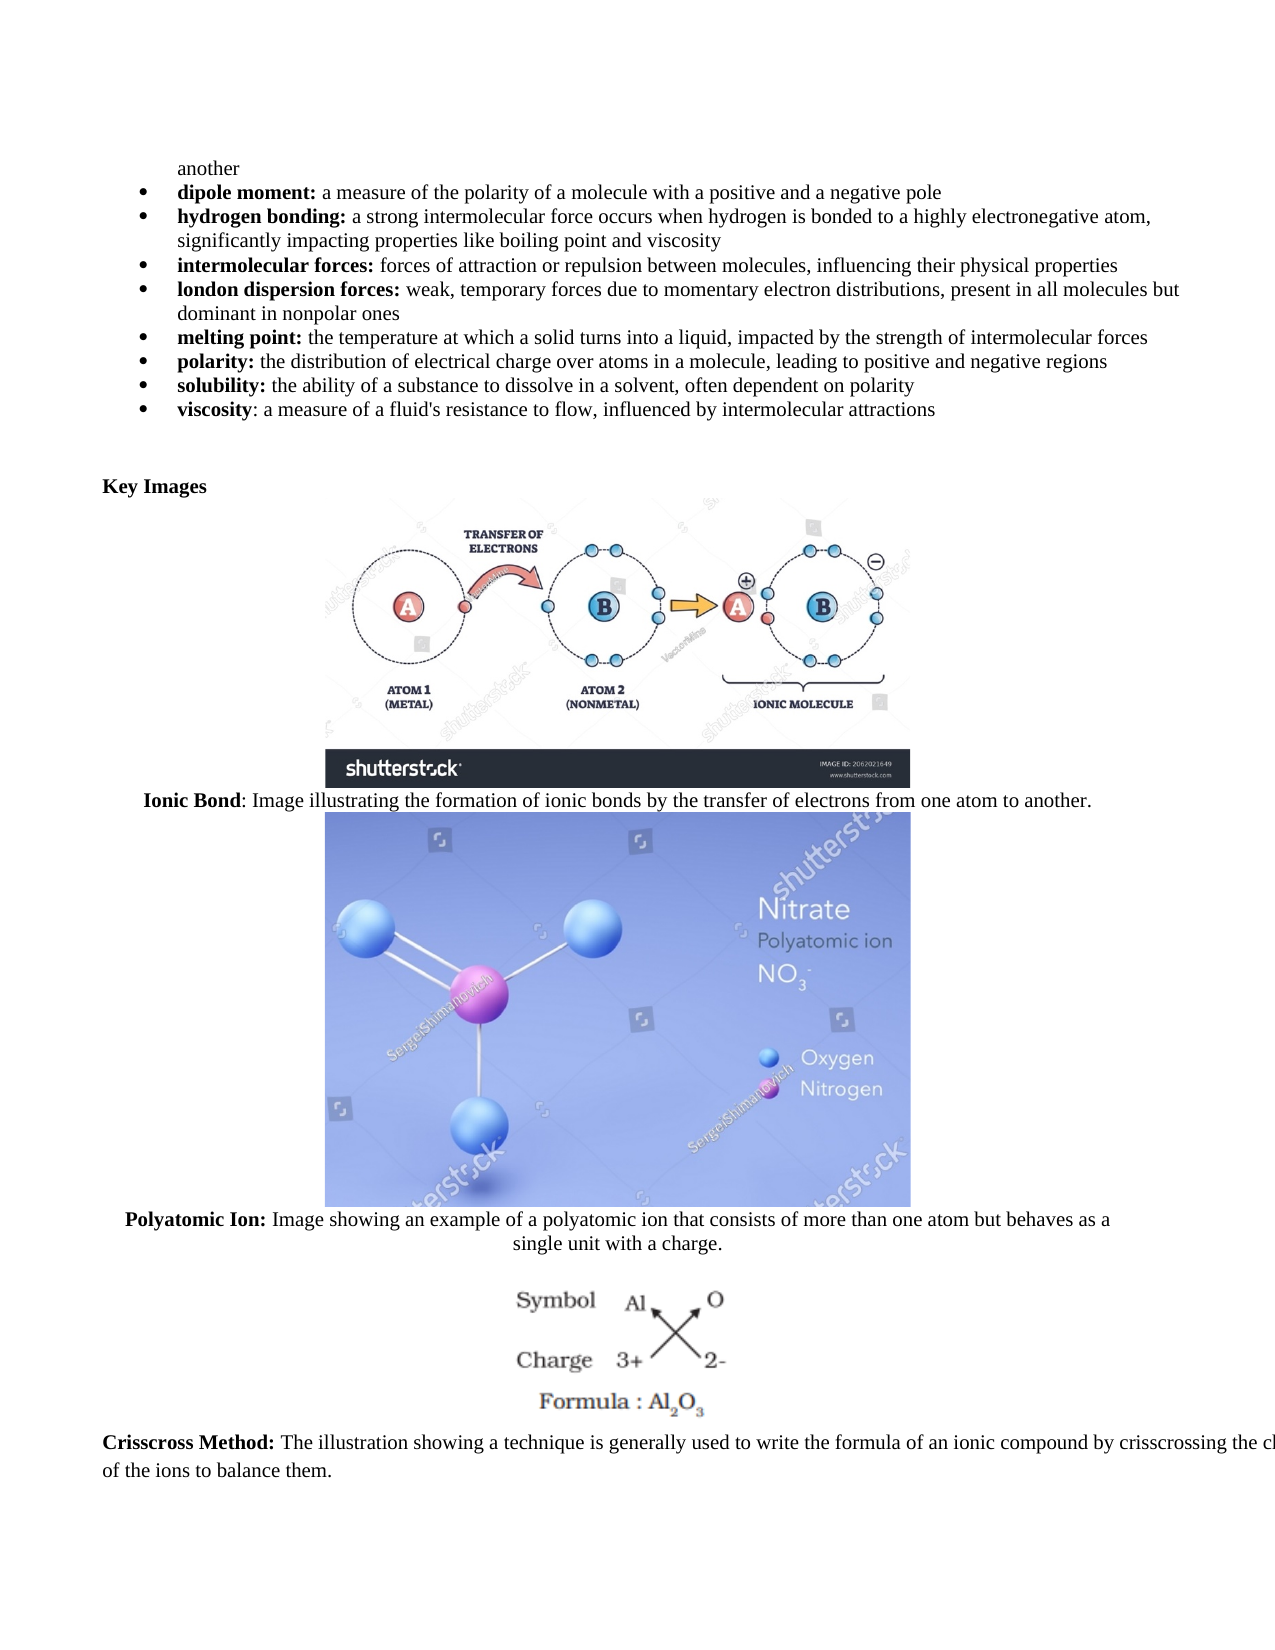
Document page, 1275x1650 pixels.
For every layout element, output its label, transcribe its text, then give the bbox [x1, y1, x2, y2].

list london dispersion forces: weak, temporary forces due to momentary electron distributions, present in all molecules but dominant in nonpolar ones [139, 277, 1260, 325]
text Crisscross Method: The illustration showing a technique is generally used to write the formula of an ionic compound by crisscrossing the charges of the ions to balance them. [102, 1430, 1275, 1482]
text Ionic Bond: Image illustrating the formation of ionic bonds by the transfer of electrons from one atom to another. [102, 788, 1133, 812]
list melting point: the temperature at which a solid turns into a liquid, impacted by the strength of intermolecular forces [139, 325, 1260, 349]
list dipole moment: a measure of the polarity of a molecule with a positive and a negative pole [139, 180, 1260, 204]
list hydrogen bonding: a strong intermolecular force occurs when hydrogen is bonded to a highly electronegative atom, significantly impacting properties like boiling point and viscosity [139, 204, 1260, 252]
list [139, 156, 1260, 180]
picture [324, 812, 911, 1207]
picture [325, 498, 911, 788]
text Polyatomic Ion: Image showing an example of a polyatomic ion that consists of more than one atom but behaves as a single unit with a charge. [102, 1207, 1133, 1255]
list viscosity: a measure of a fluid's resistance to flow, influenced by intermolecular attractions [139, 397, 1260, 421]
text Key Images [102, 474, 1133, 498]
list solubility: the ability of a substance to dissolve in a solvent, often dependent on polarity [139, 373, 1260, 397]
list polarity: the distribution of electrical charge over atoms in a molecule, leading to positive and negative regions [139, 349, 1260, 373]
list intermolecular forces: forces of attraction or repulsion between molecules, influencing their physical properties [139, 252, 1260, 277]
picture [474, 1280, 761, 1431]
